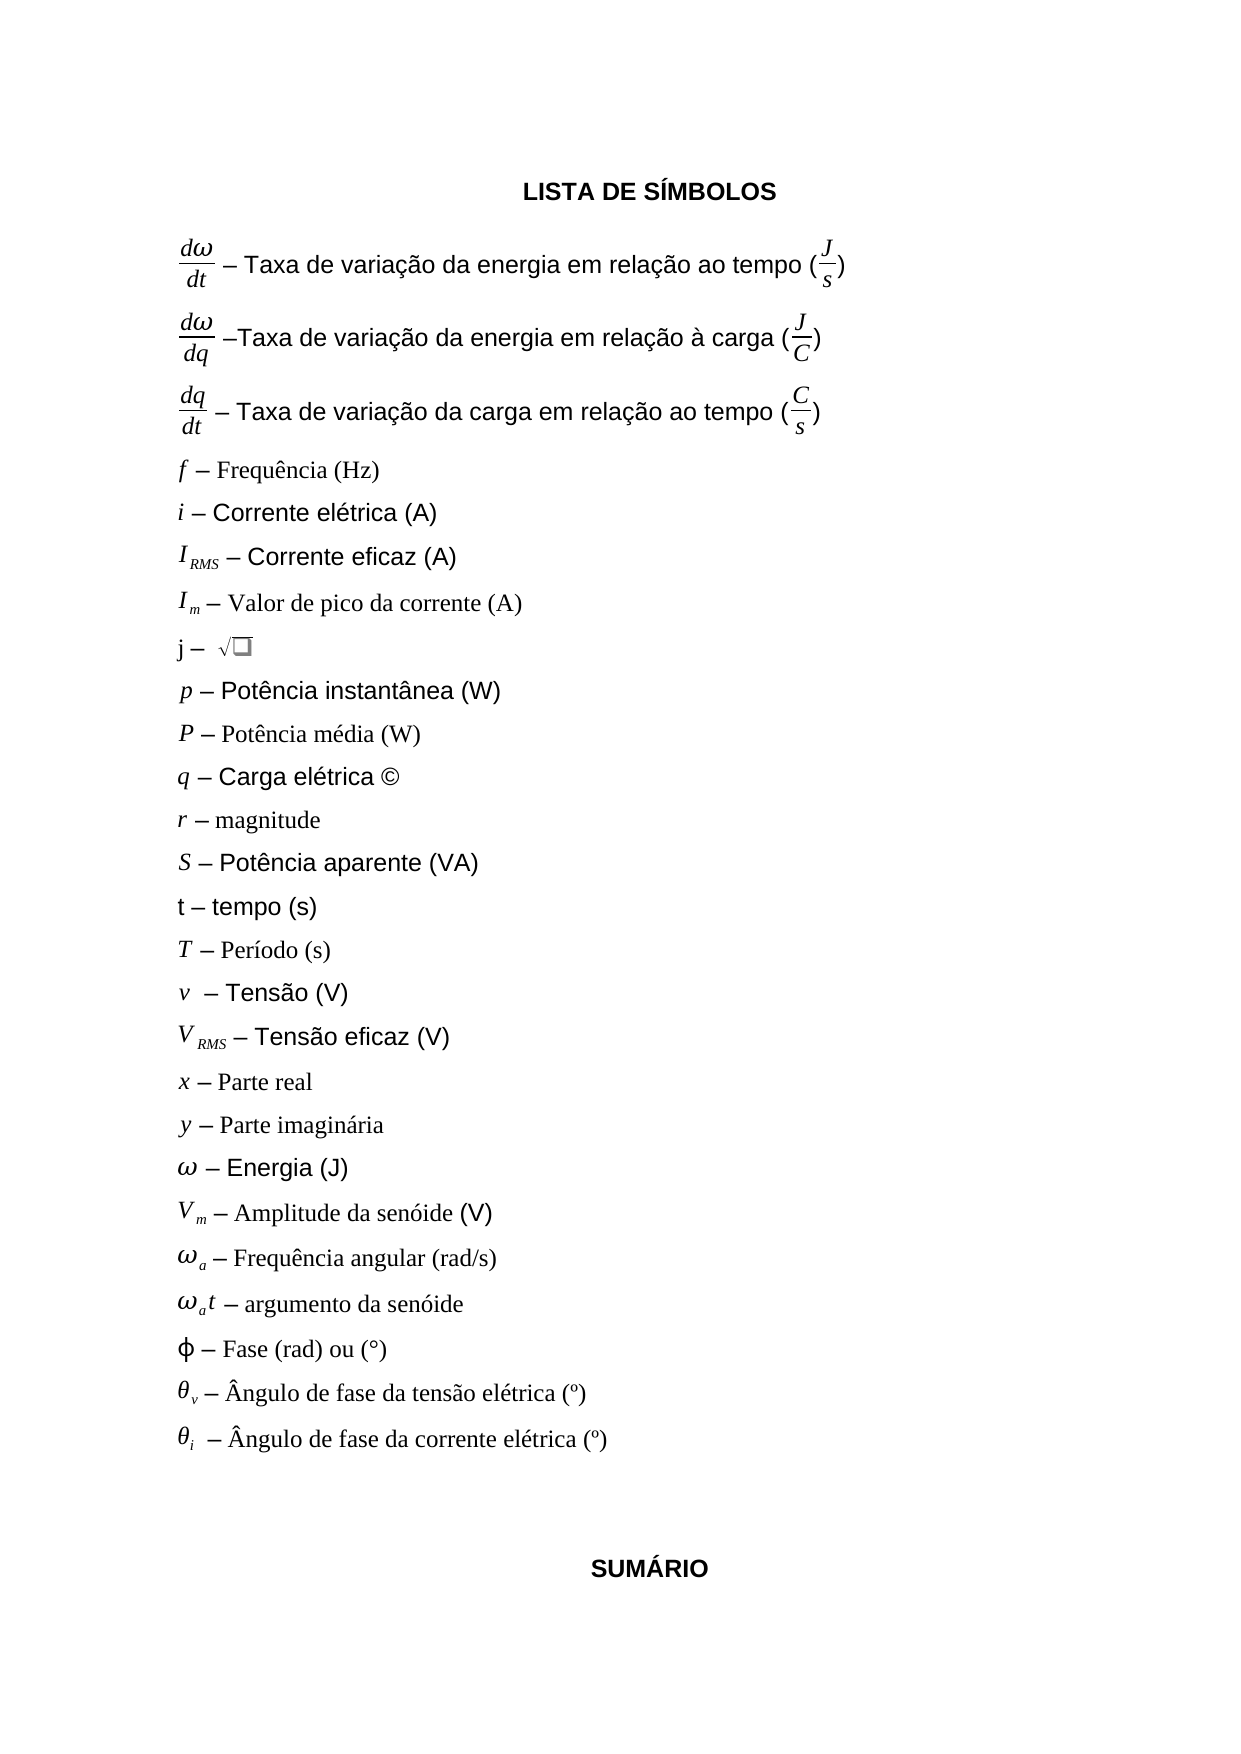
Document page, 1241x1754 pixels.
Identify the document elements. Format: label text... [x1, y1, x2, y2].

text – argumento da senóide [177, 1288, 1122, 1319]
text – Valor de pico da corrente (A) [177, 587, 1122, 618]
text – Parte imaginária [177, 1110, 1122, 1139]
text – Frequência angular (rad/s) [177, 1242, 1122, 1273]
text – Taxa de variação da carga em relação ao tempo () [177, 381, 1122, 440]
text –Taxa de variação da energia em relação à carga () [177, 308, 1122, 367]
text – Frequência (Hz) [177, 455, 1122, 483]
text – Amplitude da senóide (V) [177, 1196, 1122, 1228]
text – Tensão eficaz (V) [177, 1021, 1122, 1052]
text – Ângulo de fase da corrente elétrica (º) [177, 1422, 1122, 1454]
text – Potência instantânea (W) [177, 676, 1122, 704]
text SUMÁRIO [177, 1554, 1122, 1583]
text – Período (s) [177, 935, 1122, 963]
text – Carga elétrica © [177, 762, 1122, 791]
text j – [177, 632, 1122, 661]
text – Potência aparente (VA) [177, 848, 1122, 877]
text – Potência média (W) [177, 719, 1122, 748]
text – magnitude [177, 805, 1122, 834]
text – Corrente eficaz (A) [177, 541, 1122, 572]
text – Taxa de variação da energia em relação ao tempo () [177, 235, 1122, 294]
text t – tempo (s) [177, 892, 1122, 920]
text – Tensão (V) [177, 978, 1122, 1007]
text – Fase (rad) ou (°) [177, 1333, 1122, 1362]
text – Corrente elétrica (A) [177, 498, 1122, 527]
text – Ângulo de fase da tensão elétrica (º) [177, 1377, 1122, 1408]
text LISTA DE SÍMBOLOS [177, 177, 1122, 206]
text – Parte real [177, 1067, 1122, 1096]
text – Energia (J) [177, 1153, 1122, 1182]
